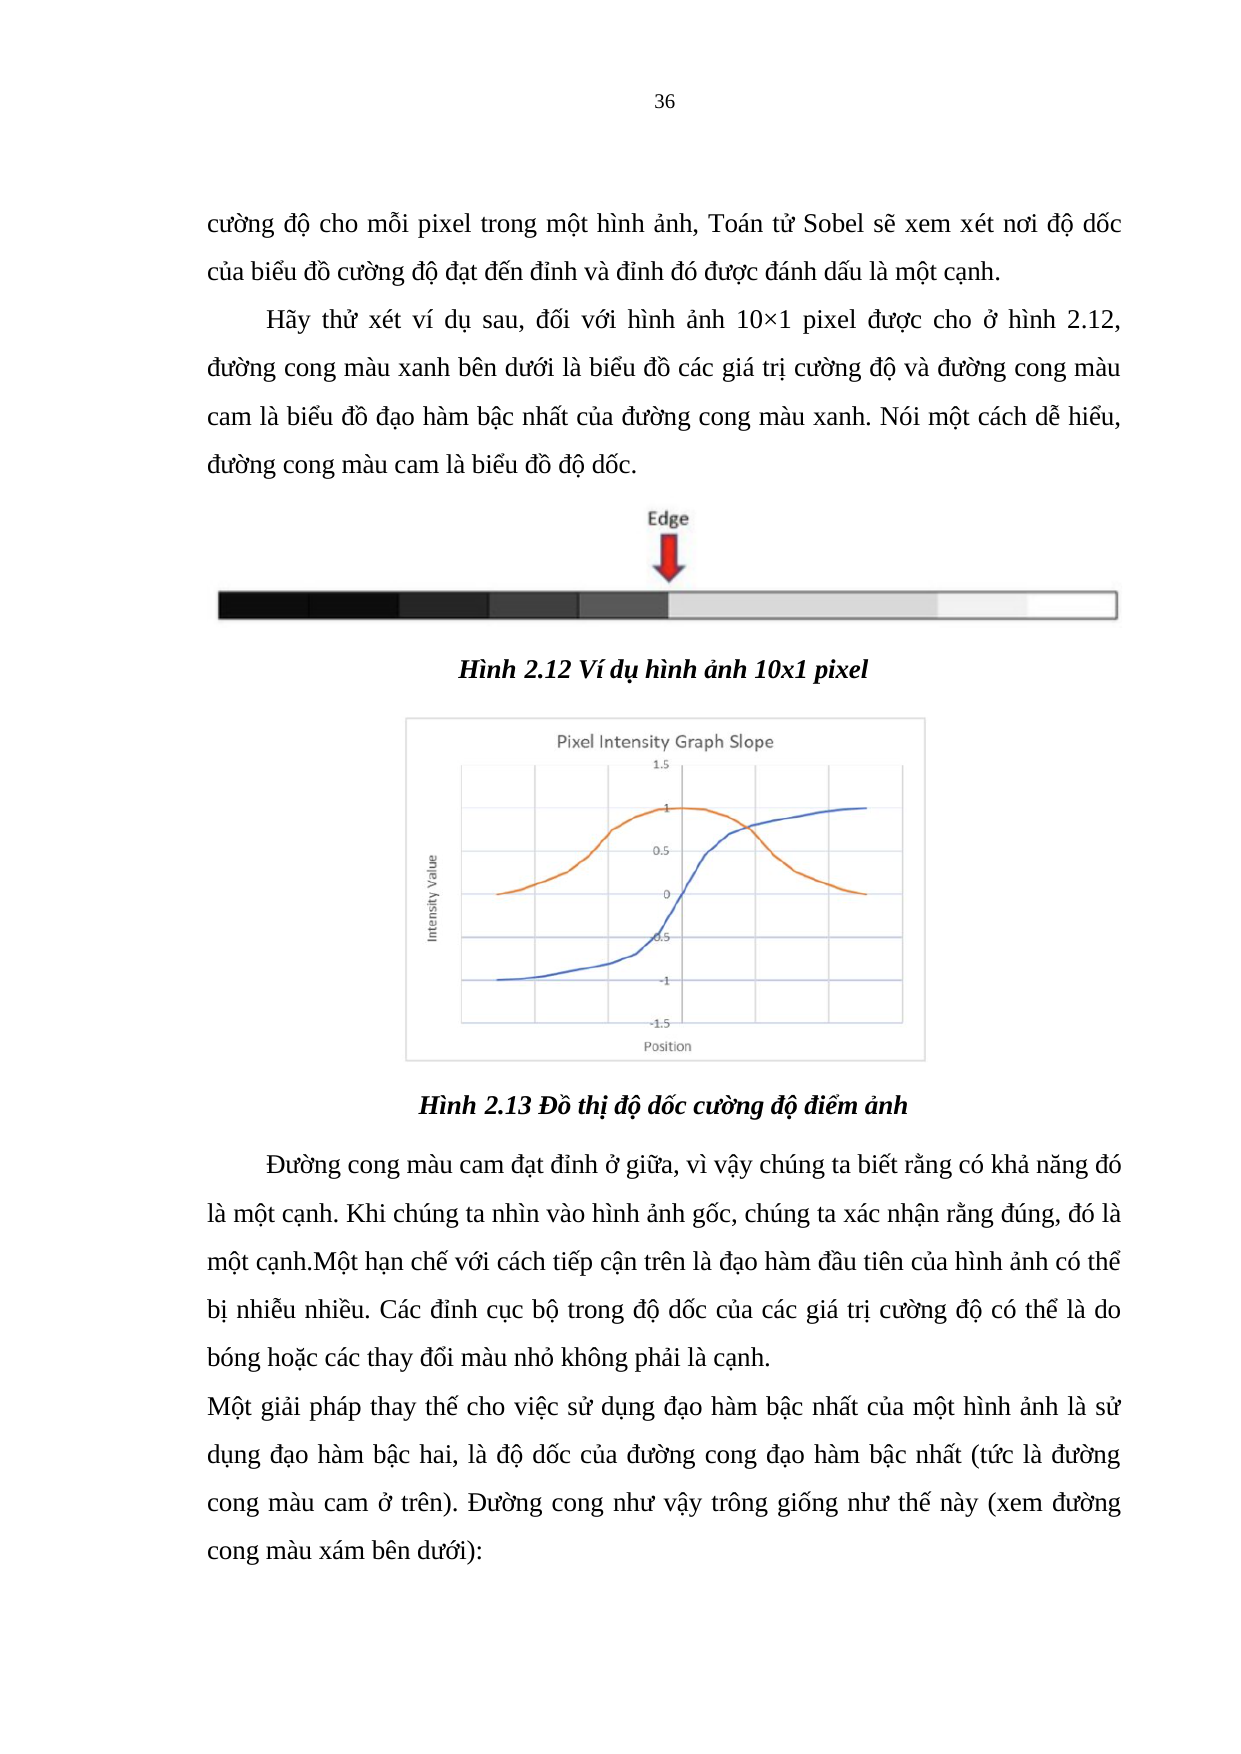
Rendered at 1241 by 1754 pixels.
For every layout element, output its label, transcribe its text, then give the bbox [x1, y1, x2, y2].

picture [206, 496, 1123, 628]
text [207, 207, 1122, 286]
text Hãy thử xét ví dụ sau, đối với hình ảnh 10×1 pixel được cho ở hình 2.12, đường cong màu xanh bên dưới là biểu đồ các giá trị cường độ và đường cong màu cam là biểu đồ đạo hàm bậc nhất của đường cong màu xanh. Nói một cách dễ hiểu, đường cong màu cam là biểu đồ độ dốc. [207, 303, 1122, 479]
text Một giải pháp thay thế cho việc sử dụng đạo hàm bậc nhất của một hình ảnh là sử dụng đạo hàm bậc hai, là độ dốc của đường cong đạo hàm bậc nhất (tức là đường cong màu cam ở trên). Đường cong như vậy trông giống như thế này (xem đường cong màu xám bên dưới): [207, 1390, 1122, 1566]
text Đường cong màu cam đạt đỉnh ở giữa, vì vậy chúng ta biết rằng có khả năng đó là một cạnh. Khi chúng ta nhìn vào hình ảnh gốc, chúng ta xác nhận rằng đúng, đó là một cạnh.Một hạn chế với cách tiếp cận trên là đạo hàm đầu tiên của hình ảnh có thể bị nhiễu nhiều. Các đỉnh cục bộ trong độ dốc của các giá trị cường độ có thể là do bóng hoặc các thay đổi màu nhỏ không phải là cạnh. [207, 1149, 1122, 1373]
text Hình 2.12 Ví dụ hình ảnh 10x1 pixel [207, 653, 1122, 685]
picture [397, 712, 932, 1064]
text Hình 2.13 Đồ thị độ dốc cường độ điểm ảnh [207, 1089, 1122, 1121]
